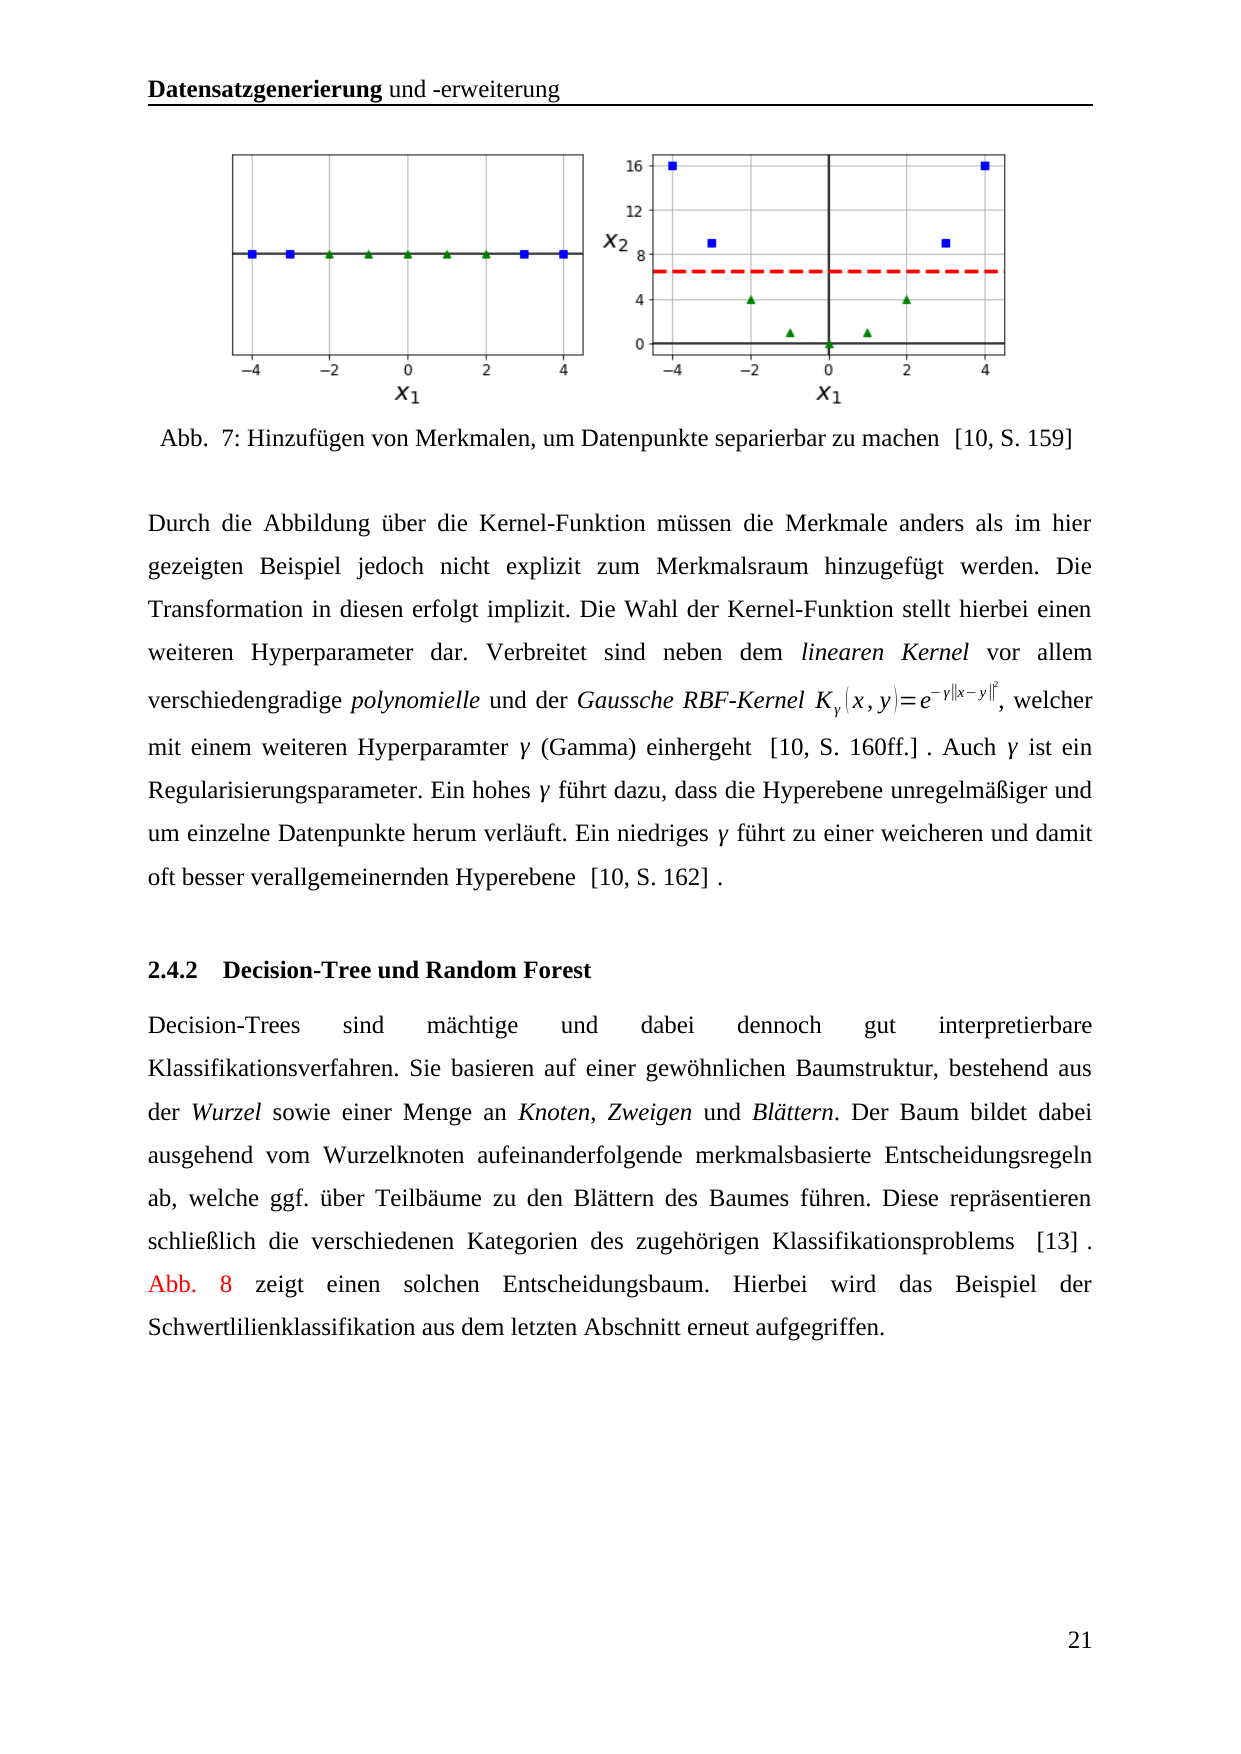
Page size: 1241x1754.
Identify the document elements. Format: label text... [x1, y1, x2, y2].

text Durch die Abbildung über die Kernel-Funktion müssen die Merkmale anders als im hier gezeigten Beispiel jedoch nicht explizit zum Merkmalsraum hinzugefügt werden. Die Transformation in diesen erfolgt implizit. Die Wahl der Kernel-Funktion stellt hierbei einen weiteren Hyperparameter dar. Verbreitet sind neben dem linearen Kernel vor allem verschiedengradige polynomielle und der Gaussche RBF-Kernel , welcher mit einem weiteren Hyperparamter (Gamma) einhergeht . Auch ist ein Regularisierungsparameter. Ein hohes führt dazu, dass die Hyperebene unregelmäßiger und um einzelne Datenpunkte herum verläuft. Ein niedriges führt zu einer weicheren und damit oft besser verallgemeinernden Hyperebene . [148, 508, 1093, 890]
text Decision-Trees sind mächtige und dabei dennoch gut interpretierbare Klassifikationsverfahren. Sie basieren auf einer gewöhnlichen Baumstruktur, bestehend aus der Wurzel sowie einer Menge an Knoten, Zweigen und Blättern. Der Baum bildet dabei ausgehend vom Wurzelknoten aufeinanderfolgende merkmalsbasierte Entscheidungsregeln ab, welche ggf. über Teilbäume zu den Blättern des Baumes führen. Diese repräsentieren schließlich die verschiedenen Kategorien des zugehörigen Klassifikationsproblems . Abb. 8 zeigt einen solchen Entscheidungsbaum. Hierbei wird das Beispiel der Schwertlilienklassifikation aus dem letzten Abschnitt erneut aufgegriffen. [148, 1010, 1093, 1341]
text Abb. : Hinzufügen von Merkmalen, um Datenpunkte separierbar zu machen [148, 423, 1093, 452]
picture [226, 147, 1014, 411]
subtitle Decision-Tree und Random Forest [148, 955, 1093, 983]
